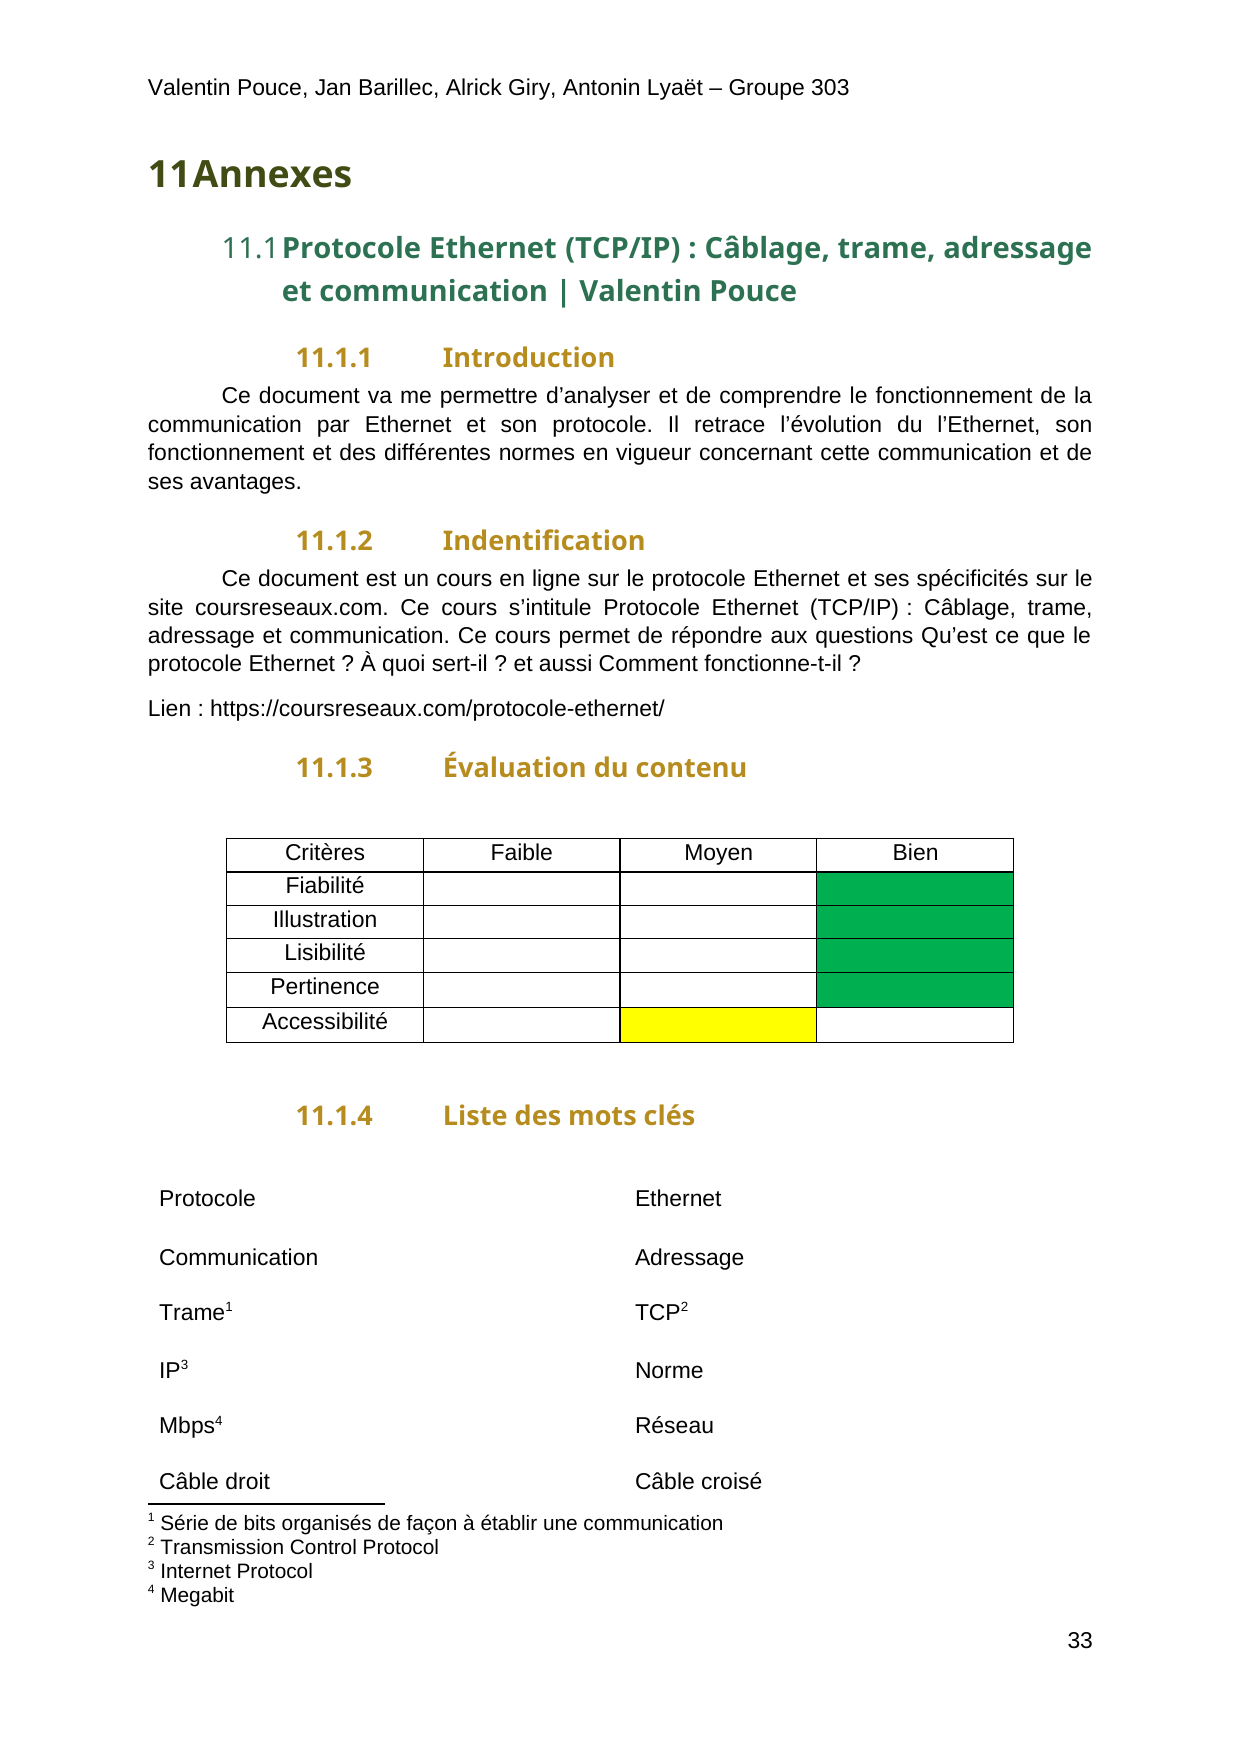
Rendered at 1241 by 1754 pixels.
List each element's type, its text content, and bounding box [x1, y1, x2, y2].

subtitle Annexes [148, 148, 1093, 199]
table_cell Lisibilité [227, 939, 423, 972]
table_cell [424, 939, 619, 972]
table_cell Illustration [227, 906, 423, 938]
table_cell IP [148, 1357, 623, 1412]
table_cell [424, 973, 619, 1007]
table_cell [817, 939, 1013, 972]
table_cell Pertinence [227, 973, 423, 1007]
table_cell [424, 906, 619, 938]
table_header Moyen [621, 839, 816, 871]
text Ce document est un cours en ligne sur le protocole Ethernet et ses spécificités sur le site coursreseaux.com. Ce cours s’intitule Protocole Ethernet (TCP/IP) : Câblage, trame, adressage et communication. Ce cours permet de répondre aux questions Qu’est ce que le protocole Ethernet ? À quoi sert-il ? et aussi Comment fonctionne-t-il ? [148, 565, 1093, 677]
subtitle Introduction [295, 338, 1093, 375]
table_cell [817, 906, 1013, 938]
table_cell [817, 873, 1013, 905]
table_header Faible [424, 839, 619, 871]
table_cell Fiabilité [227, 873, 423, 905]
table_cell Adressage [624, 1244, 1099, 1299]
table_cell Trame [148, 1299, 623, 1357]
table_cell Communication [148, 1244, 623, 1299]
table_cell Accessibilité [227, 1008, 423, 1042]
table_cell Mbps [148, 1413, 623, 1468]
table_cell [621, 939, 816, 972]
text Ce document va me permettre d’analyser et de comprendre le fonctionnement de la communication par Ethernet et son protocole. Il retrace l’évolution du l’Ethernet, son fonctionnement et des différentes normes en vigueur concernant cette communication et de ses avantages. [148, 382, 1093, 494]
table_cell [621, 873, 816, 905]
table_cell Norme [624, 1357, 1099, 1412]
table_cell [817, 973, 1013, 1007]
table_header Bien [817, 839, 1013, 871]
subtitle Protocole Ethernet (TCP/IP) : Câblage, trame, adressage et communication | Valentin Pouce [221, 228, 1093, 310]
subtitle Évaluation du contenu [295, 749, 1093, 786]
text Lien : https://coursreseaux.com/protocole-ethernet/ [148, 695, 1093, 722]
table_header Critères [227, 839, 423, 871]
table_cell [424, 1008, 619, 1042]
table_cell Réseau [624, 1413, 1099, 1468]
table_cell [621, 906, 816, 938]
subtitle Liste des mots clés [295, 1096, 1093, 1133]
table_header Protocole [148, 1185, 623, 1244]
table_cell Câble croisé [624, 1468, 1099, 1498]
table_cell TCP [624, 1299, 1099, 1357]
table_cell [424, 873, 619, 905]
table_cell [621, 973, 816, 1007]
table_cell [817, 1008, 1013, 1042]
table_header Ethernet [624, 1185, 1099, 1244]
table_cell Câble droit [148, 1468, 623, 1498]
table_cell [621, 1008, 816, 1042]
subtitle Indentification [295, 521, 1093, 558]
